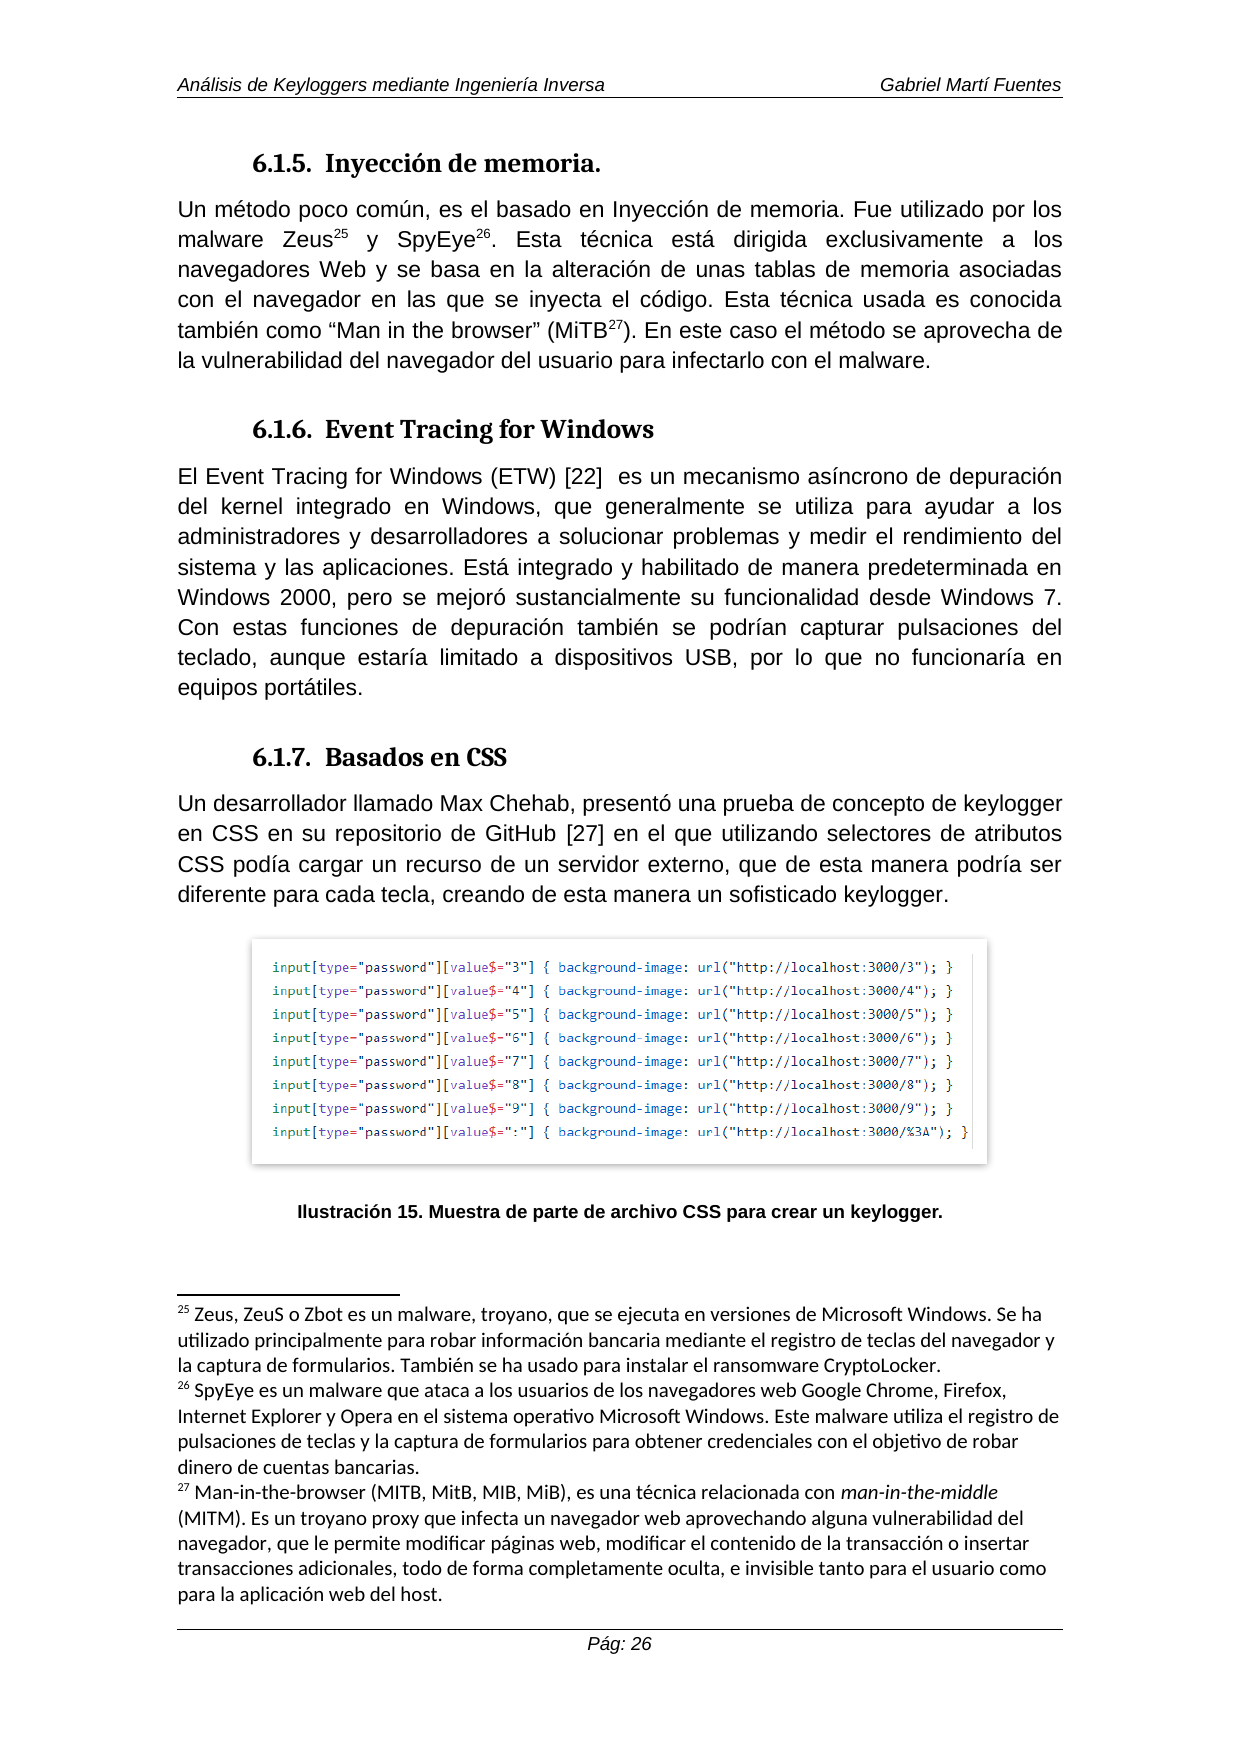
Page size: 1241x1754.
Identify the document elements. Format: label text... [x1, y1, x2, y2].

subtitle Event Tracing for Windows [252, 414, 1063, 446]
subtitle Basados en CSS [252, 742, 1063, 773]
text El Event Tracing for Windows (ETW) es un mecanismo asíncrono de depuración del kernel integrado en Windows, que generalmente se utiliza para ayudar a los administradores y desarrolladores a solucionar problemas y medir el rendimiento del sistema y las aplicaciones. Está integrado y habilitado de manera predeterminada en Windows 2000, pero se mejoró sustancialmente su funcionalidad desde Windows 7. Con estas funciones de depuración también se podrían capturar pulsaciones del teclado, aunque estaría limitado a dispositivos USB, por lo que no funcionaría en equipos portátiles. [177, 463, 1063, 701]
subtitle Inyección de memoria. [252, 148, 1063, 179]
text Un desarrollador llamado Max Chehab, presentó una prueba de concepto de keylogger en CSS en su repositorio de GitHub en el que utilizando selectores de atributos CSS podía cargar un recurso de un servidor externo, que de esta manera podría ser diferente para cada tecla, creando de esta manera un sofisticado keylogger. [177, 790, 1063, 907]
text Un método poco común, es el basado en Inyección de memoria. Fue utilizado por los malware Zeus y SpyEye. Esta técnica está dirigida exclusivamente a los navegadores Web y se basa en la alteración de unas tablas de memoria asociadas con el navegador en las que se inyecta el código. Esta técnica usada es conocida también como “Man in the browser” (MiTB). En este caso el método se aprovecha de la vulnerabilidad del navegador del usuario para infectarlo con el malware. [177, 196, 1063, 373]
text Ilustración 15. Muestra de parte de archivo CSS para crear un keylogger. [177, 1201, 1063, 1222]
picture [267, 954, 973, 1149]
